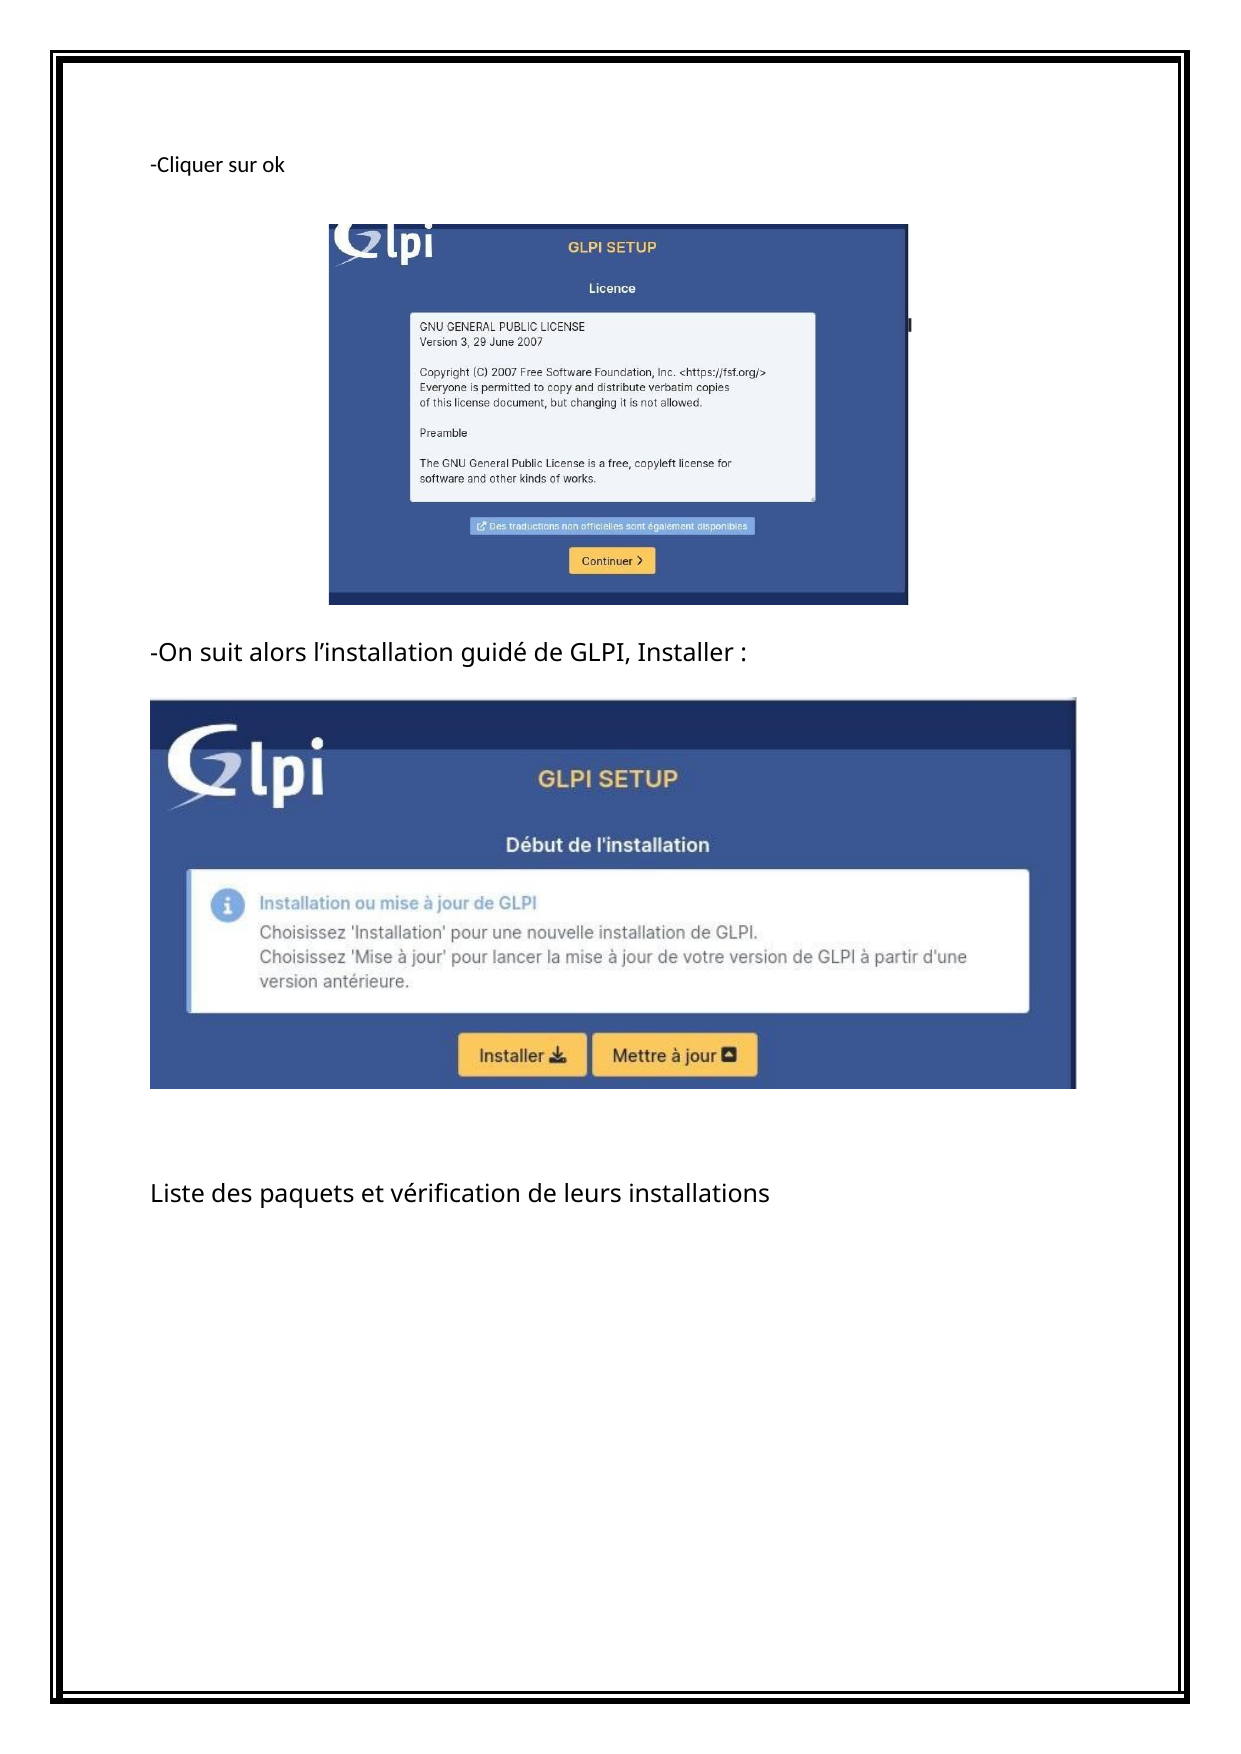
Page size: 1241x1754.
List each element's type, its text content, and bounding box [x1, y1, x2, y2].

text -Cliquer sur ok [150, 150, 1090, 178]
picture [150, 697, 1077, 1089]
text Liste des paquets et vérification de leurs installations [150, 1176, 1090, 1210]
text -On suit alors l’installation guidé de GLPI, Installer : [150, 634, 1090, 668]
picture [328, 224, 912, 605]
